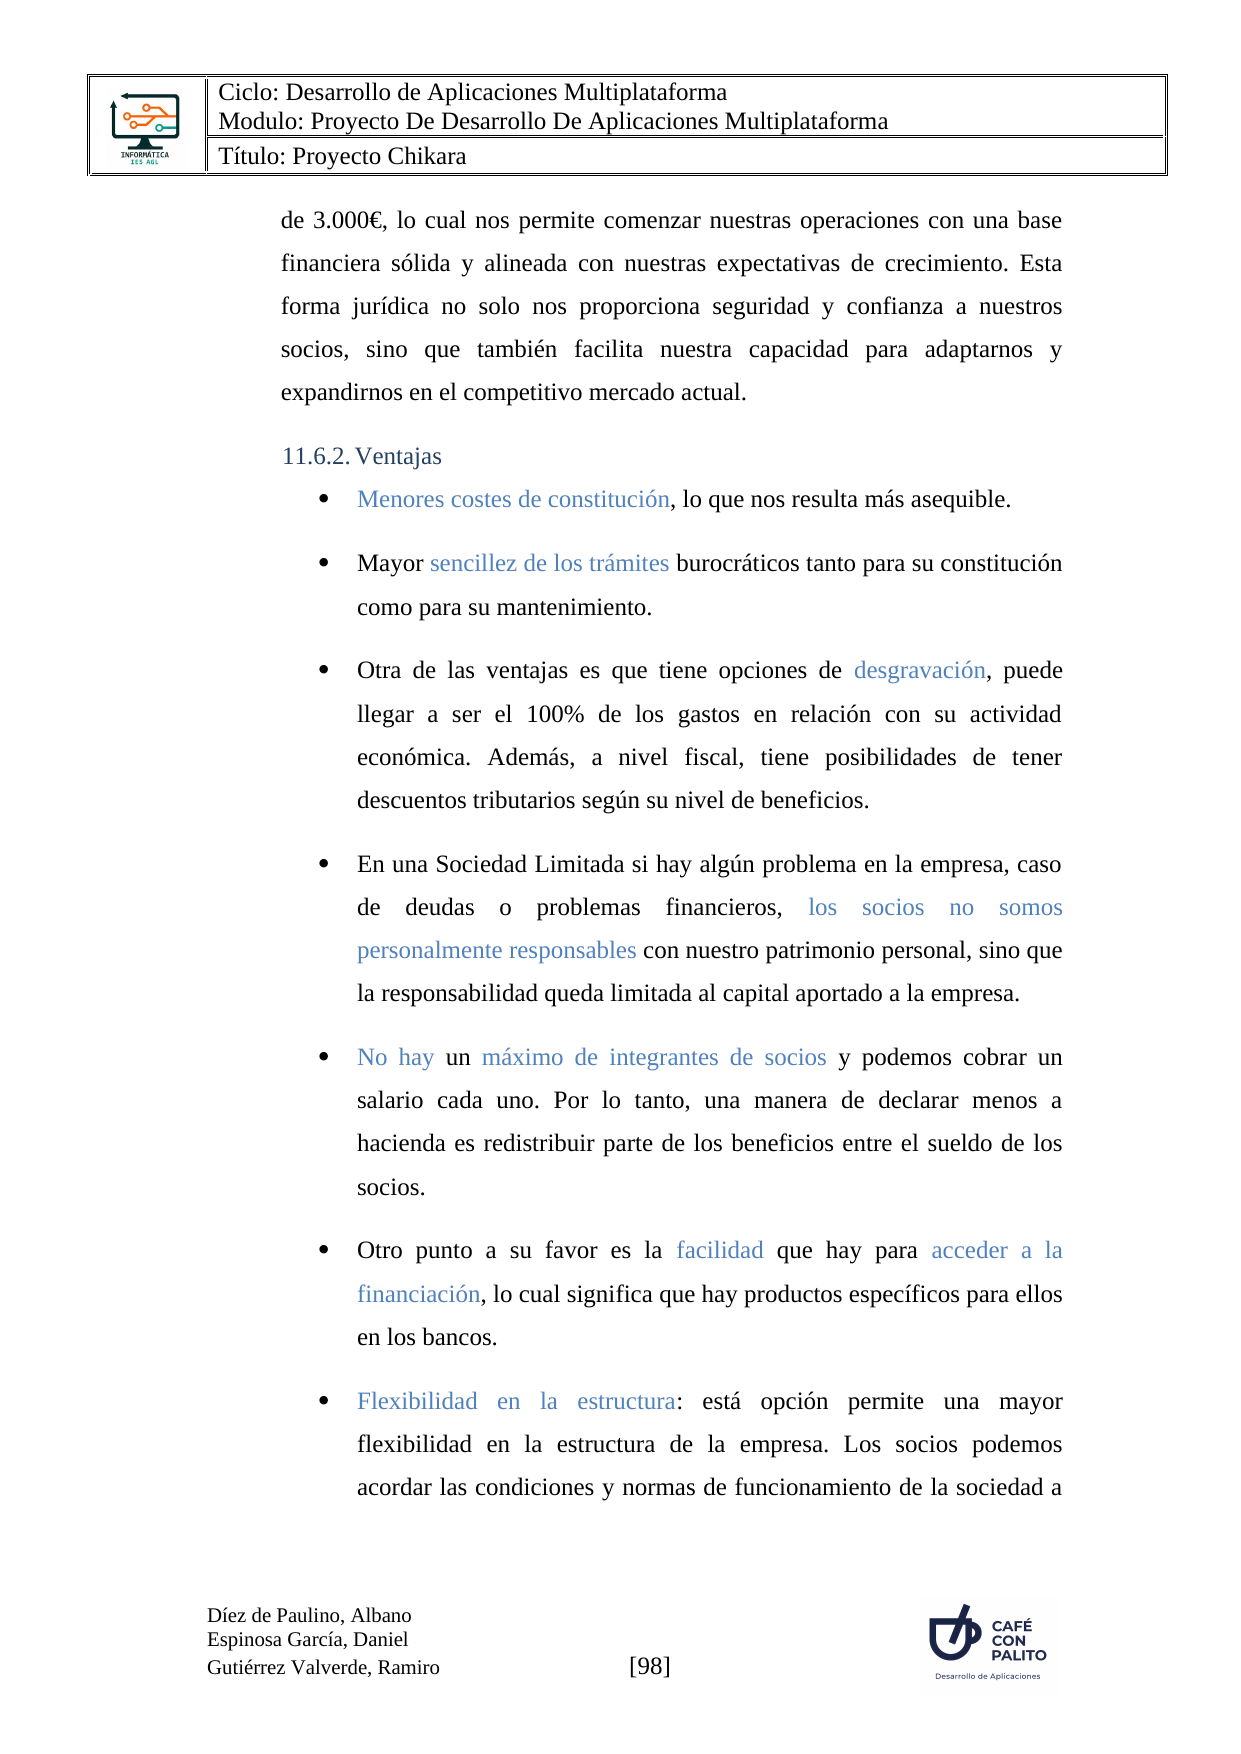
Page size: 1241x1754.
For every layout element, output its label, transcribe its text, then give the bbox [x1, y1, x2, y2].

list En una Sociedad Limitada si hay algún problema en la empresa, caso de deudas o problemas financieros, los socios no somos personalmente responsables con nuestro patrimonio personal, sino que la responsabilidad queda limitada al capital aportado a la empresa. [319, 849, 1063, 1007]
list Otra de las ventajas es que tiene opciones de desgravación, puede llegar a ser el 100% de los gastos en relación con su actividad económica. Además, a nivel fiscal, tiene posibilidades de tener descuentos tributarios según su nivel de beneficios. [319, 656, 1063, 814]
list Mayor sencillez de los trámites burocráticos tanto para su constitución como para su mantenimiento. [319, 548, 1063, 620]
subtitle Ventajas [282, 441, 1063, 470]
picture [921, 1595, 1058, 1695]
list Otro punto a su favor es la facilidad que hay para acceder a la financiación, lo cual significa que hay productos específicos para ellos en los bancos. [319, 1236, 1063, 1351]
list Menores costes de constitución, lo que nos resulta más asequible. [319, 484, 1063, 513]
picture [106, 87, 186, 168]
list No hay un máximo de integrantes de socios y podemos cobrar un salario cada uno. Por lo tanto, una manera de declarar menos a hacienda es redistribuir parte de los beneficios entre el sueldo de los socios. [319, 1042, 1063, 1200]
